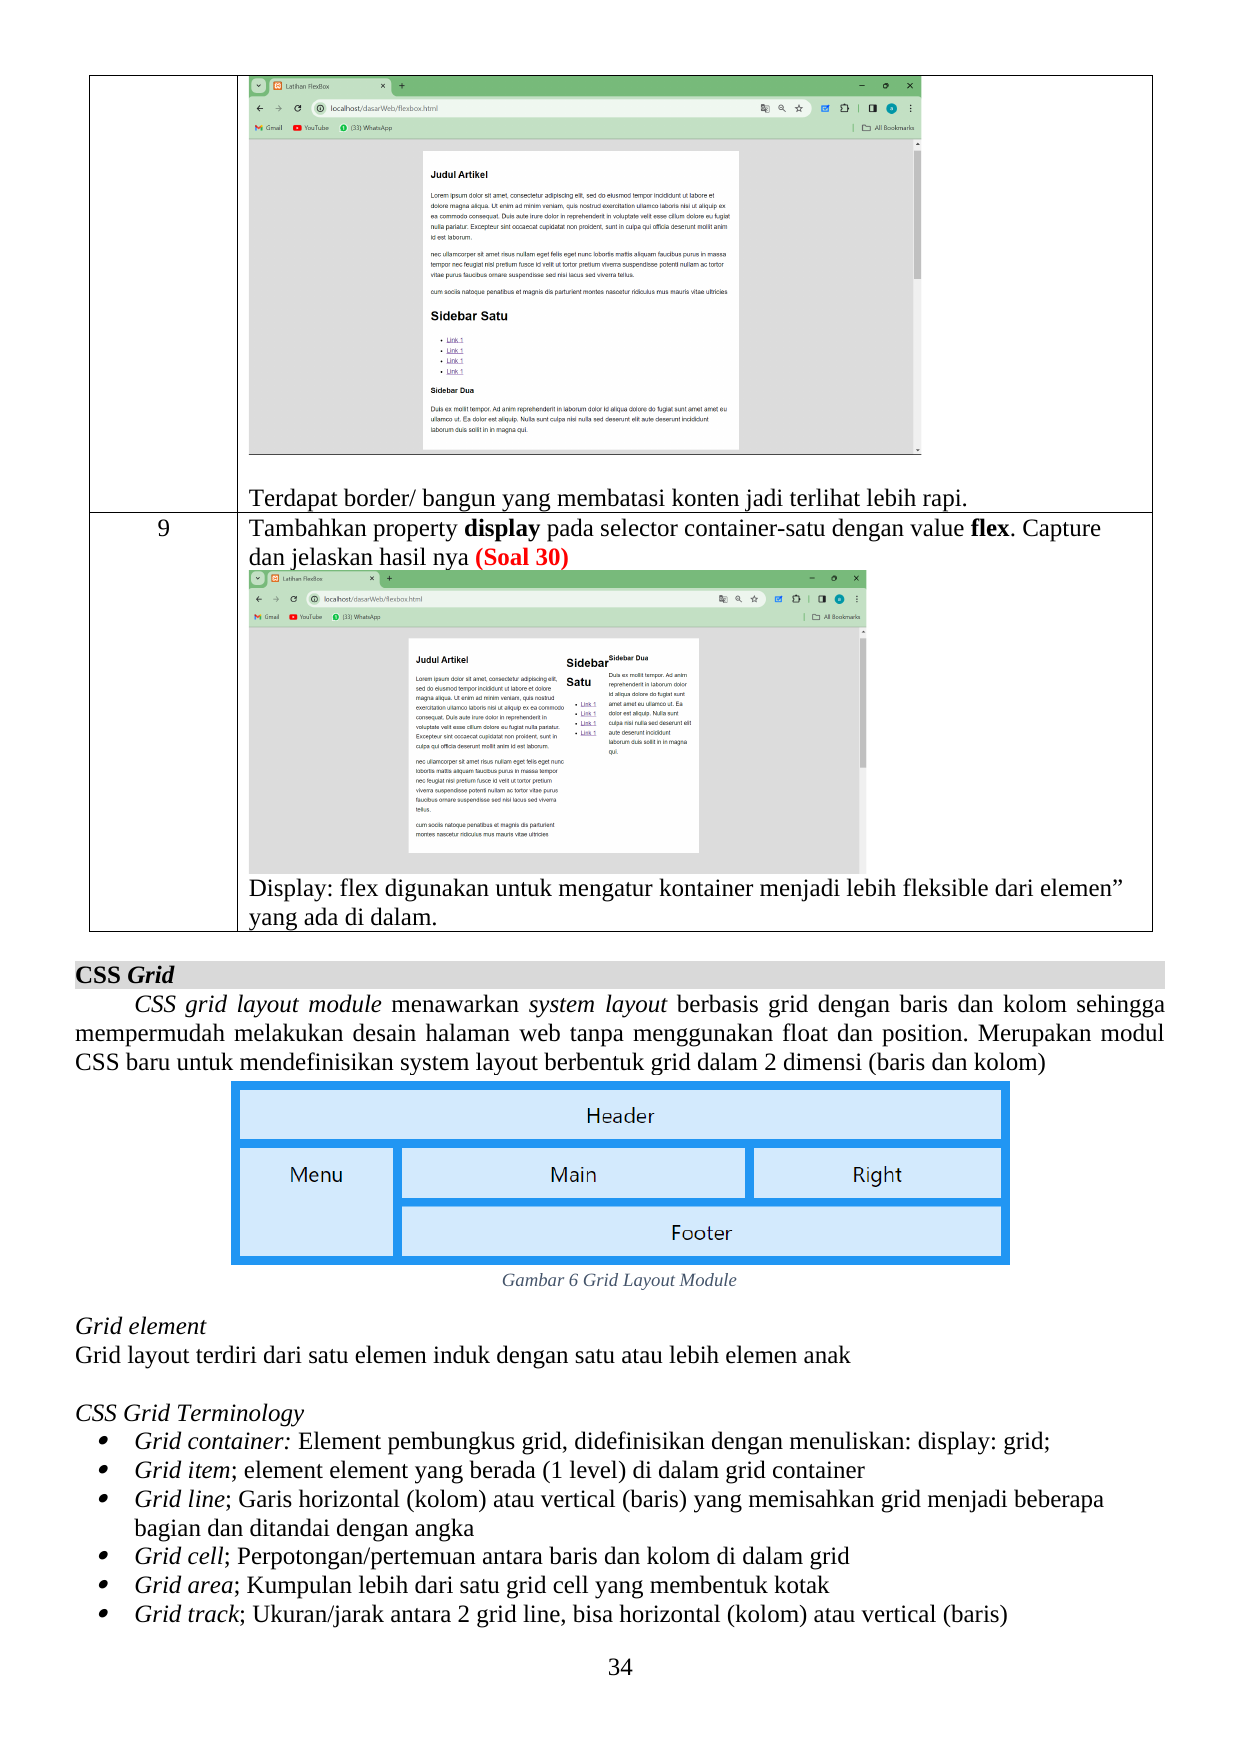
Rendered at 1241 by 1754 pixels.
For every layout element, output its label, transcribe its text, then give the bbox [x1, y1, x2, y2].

text CSS Grid [75, 961, 1165, 989]
text Gambar 6 Grid Layout Module [75, 1269, 1165, 1291]
picture [227, 1075, 1013, 1269]
text Grid element [75, 1311, 1165, 1340]
list Grid cell; Perpotongan/pertemuan antara baris dan kolom di dalam grid [97, 1541, 1165, 1570]
list Grid line; Garis horizontal (kolom) atau vertical (baris) yang memisahkan grid menjadi beberapa bagian dan ditandai dengan angka [97, 1484, 1165, 1541]
picture [248, 570, 867, 874]
list Grid container: Element pembungkus grid, didefinisikan dengan menuliskan: display: grid; [97, 1426, 1165, 1455]
table_cell 8 [90, 76, 237, 512]
list Grid item; element element yang berada (1 level) di dalam grid container [97, 1455, 1165, 1484]
list Grid track; Ukuran/jarak antara 2 grid line, bisa horizontal (kolom) atau vertical (baris) [97, 1599, 1165, 1628]
text CSS grid layout module menawarkan system layout berbasis grid dengan baris dan kolom sehingga mempermudah melakukan desain halaman web tanpa menggunakan float dan position. Merupakan modul CSS baru untuk mendefinisikan system layout berbentuk grid dalam 2 dimensi (baris dan kolom) [75, 989, 1165, 1076]
text Grid layout terdiri dari satu elemen induk dengan satu atau lebih elemen anak [75, 1340, 1165, 1369]
picture [248, 76, 922, 455]
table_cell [238, 76, 1152, 512]
text CSS Grid Terminology [75, 1398, 1165, 1426]
list Grid area; Kumpulan lebih dari satu grid cell yang membentuk kotak [97, 1570, 1165, 1599]
table_cell 9 [90, 513, 237, 931]
table_cell Tambahkan property display pada selector container-satu dengan value flex. Capture dan jelaskan hasil nya (Soal 30) Display: flex digunakan untuk mengatur kontainer menjadi lebih fleksible dari elemen” yang ada di dalam. [238, 513, 1152, 931]
